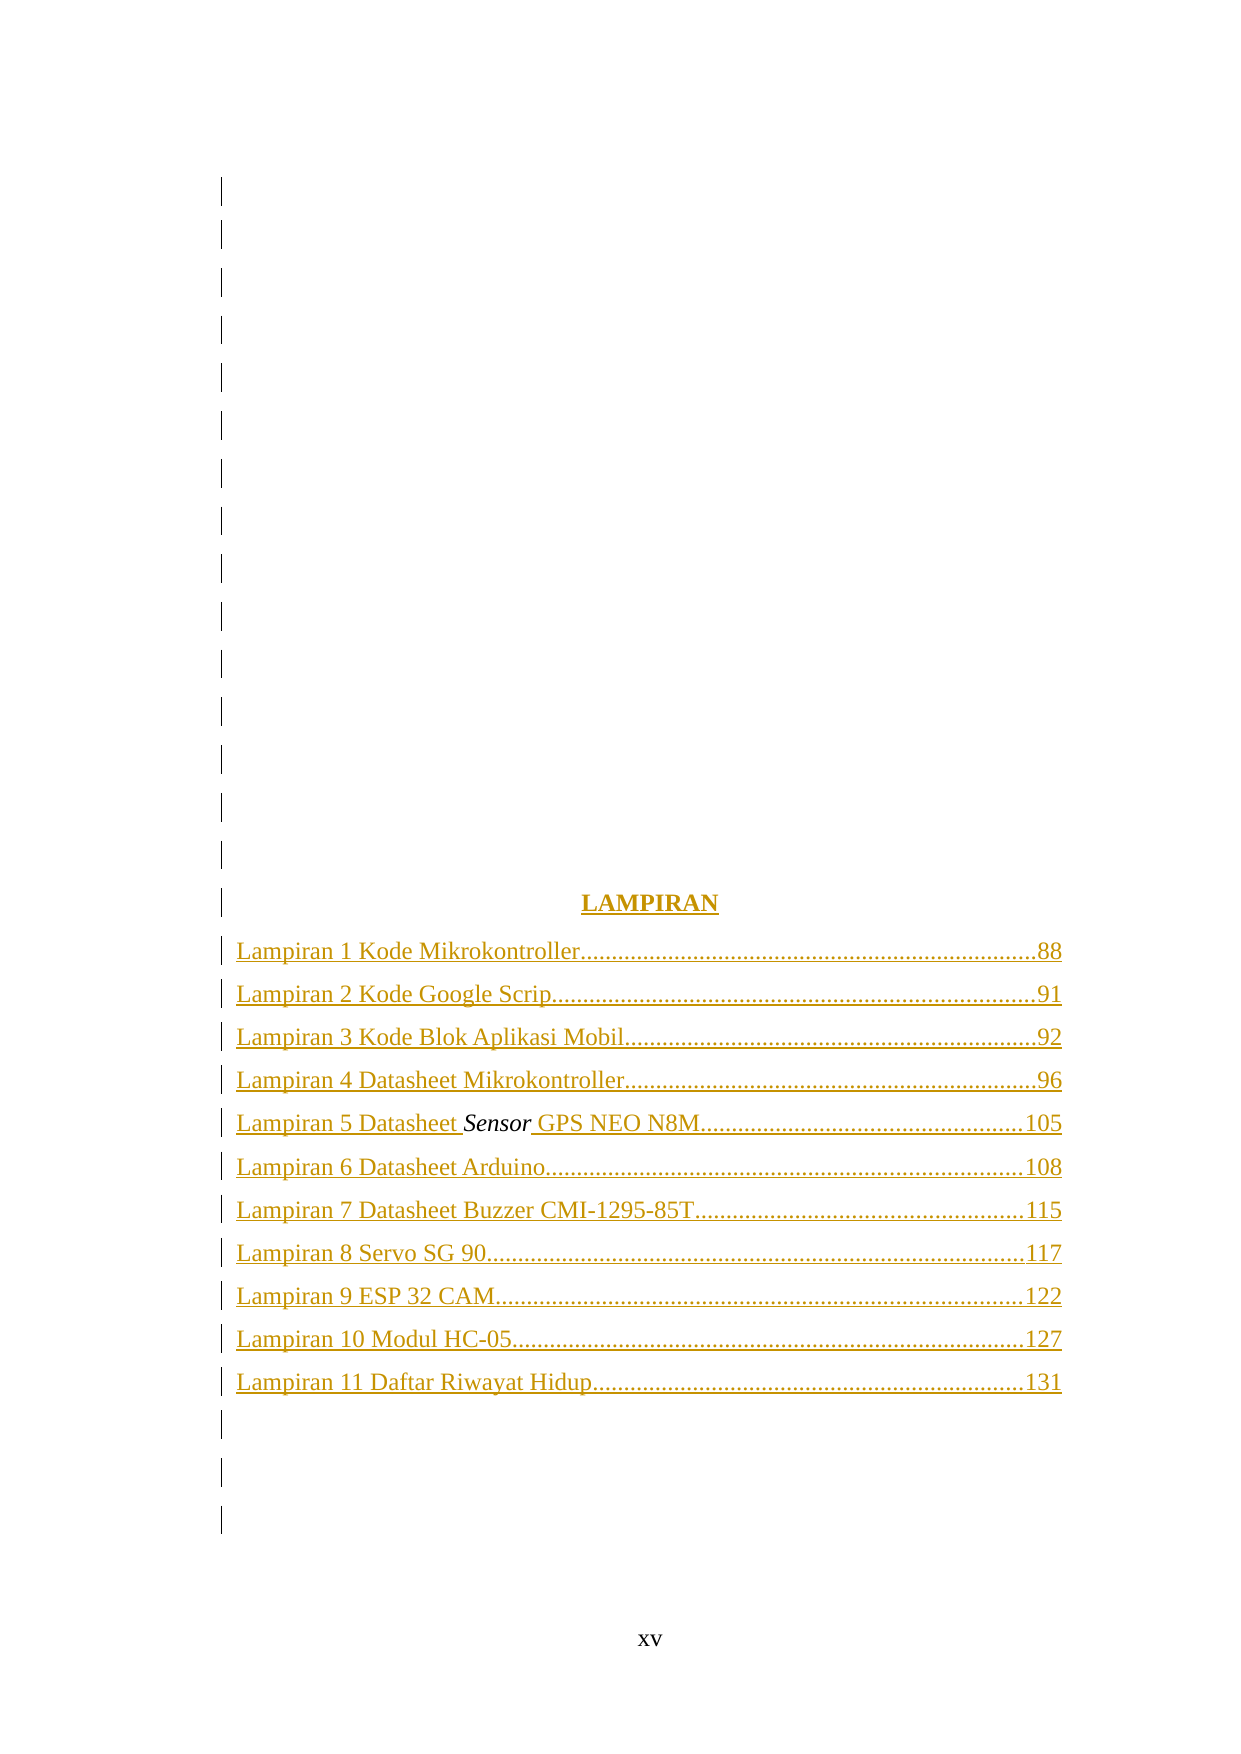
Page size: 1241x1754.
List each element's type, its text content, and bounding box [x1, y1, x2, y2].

text Sensor [236, 1108, 1063, 1137]
